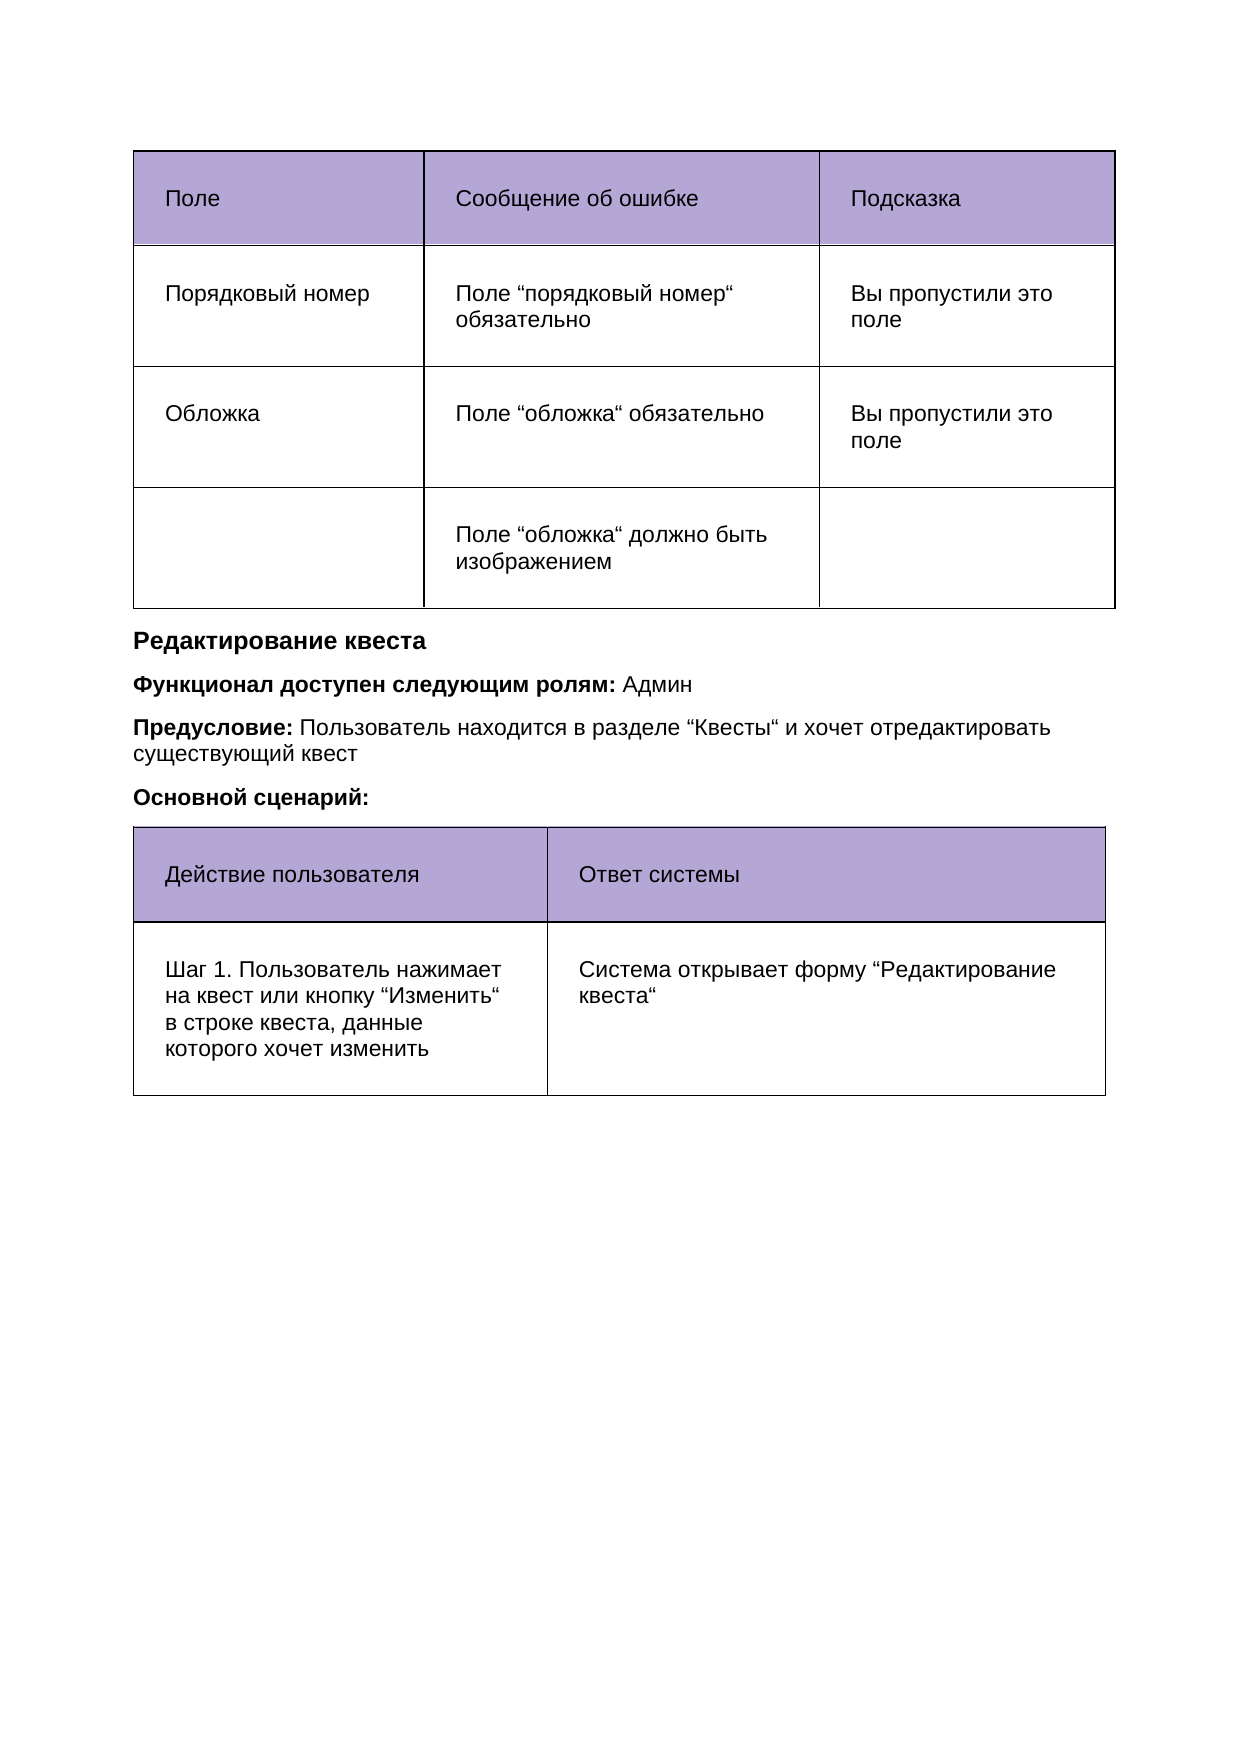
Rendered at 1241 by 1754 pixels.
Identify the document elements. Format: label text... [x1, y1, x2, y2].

text Предусловие: Пользователь находится в разделе “Квесты“ и хочет отредактировать существующий квест [133, 714, 1090, 767]
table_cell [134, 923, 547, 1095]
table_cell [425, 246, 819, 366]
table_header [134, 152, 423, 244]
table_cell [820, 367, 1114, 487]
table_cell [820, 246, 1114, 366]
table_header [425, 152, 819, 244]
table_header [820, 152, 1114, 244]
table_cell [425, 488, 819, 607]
text Функционал доступен следующим ролям: Админ [133, 671, 1090, 697]
text Основной сценарий: [133, 783, 1090, 810]
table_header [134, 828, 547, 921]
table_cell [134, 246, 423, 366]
subtitle Редактирование квеста [133, 626, 1090, 654]
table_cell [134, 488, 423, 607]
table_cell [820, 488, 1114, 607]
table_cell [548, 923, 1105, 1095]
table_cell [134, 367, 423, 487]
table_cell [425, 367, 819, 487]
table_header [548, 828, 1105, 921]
